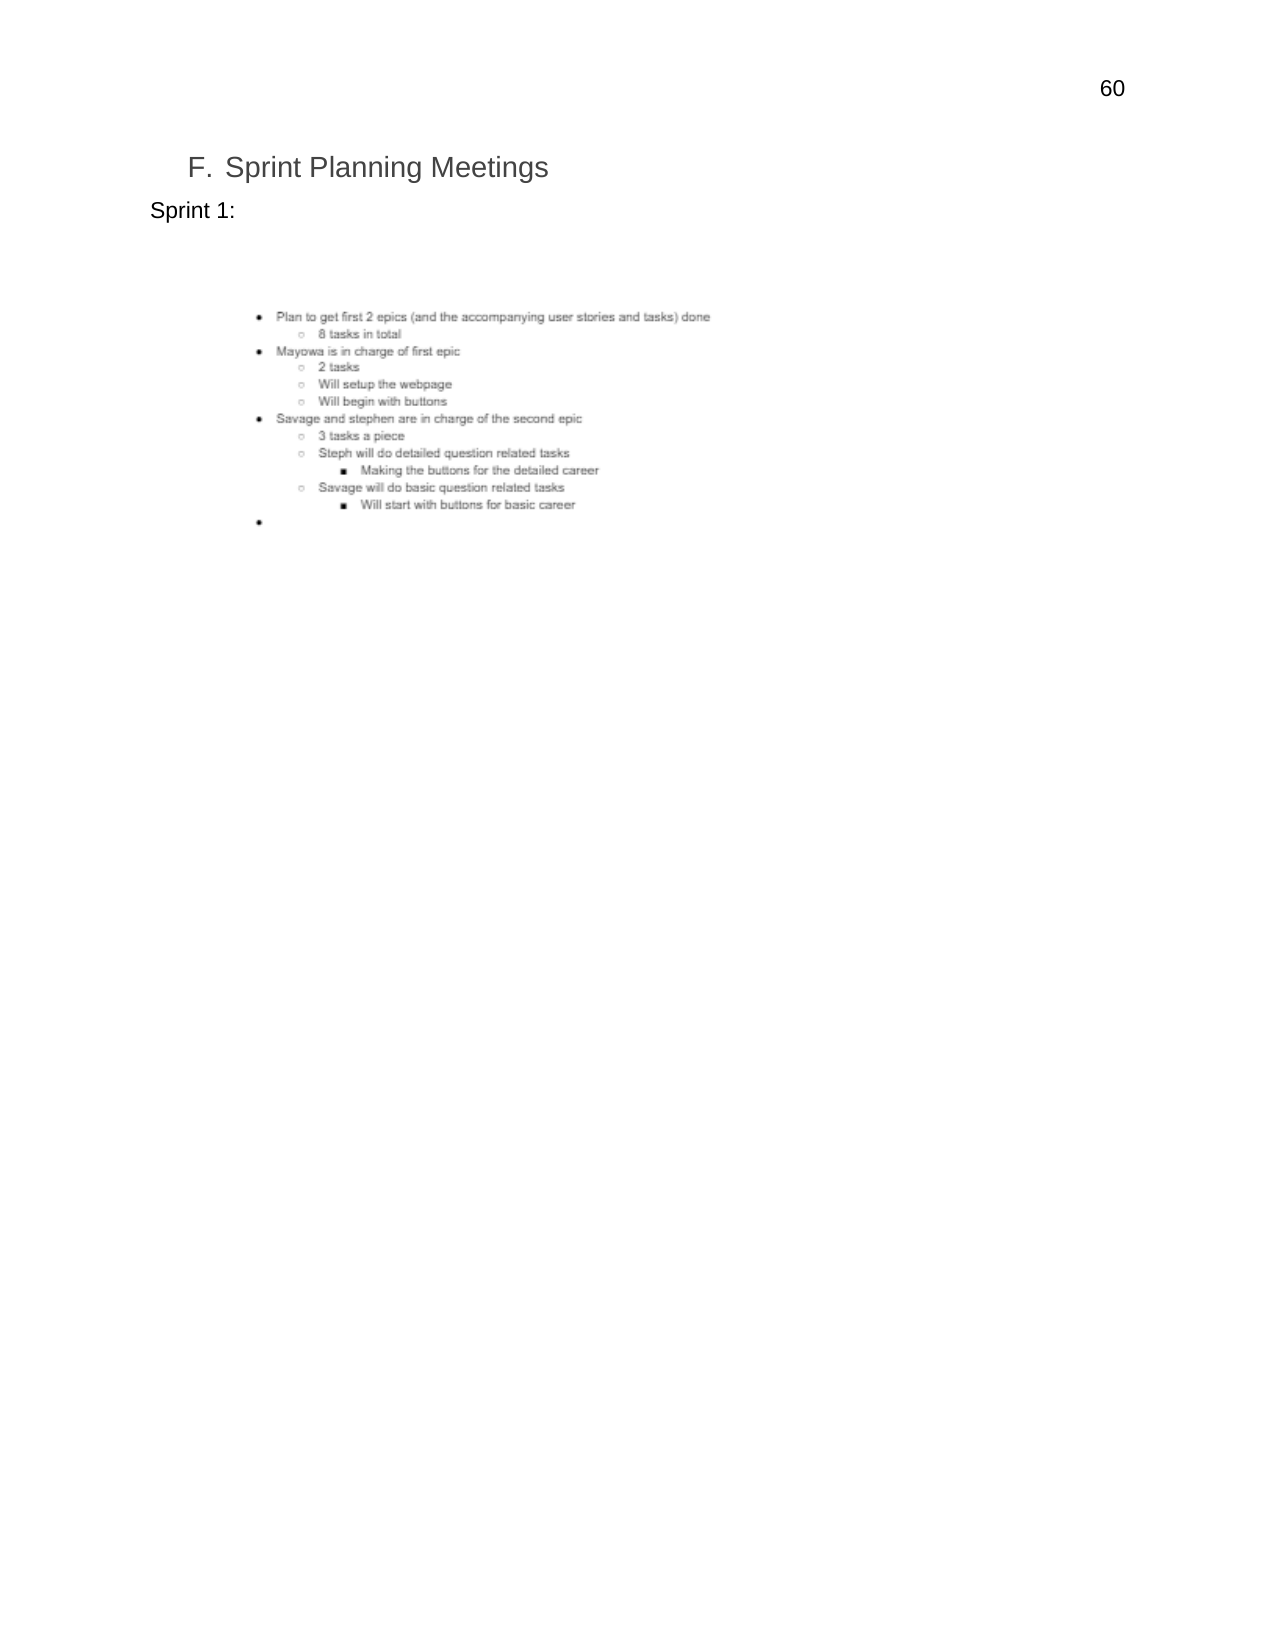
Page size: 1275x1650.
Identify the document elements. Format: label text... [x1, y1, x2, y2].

subtitle Sprint Planning Meetings [187, 150, 1125, 183]
picture [150, 227, 865, 1151]
text Sprint 1: [150, 197, 1125, 223]
